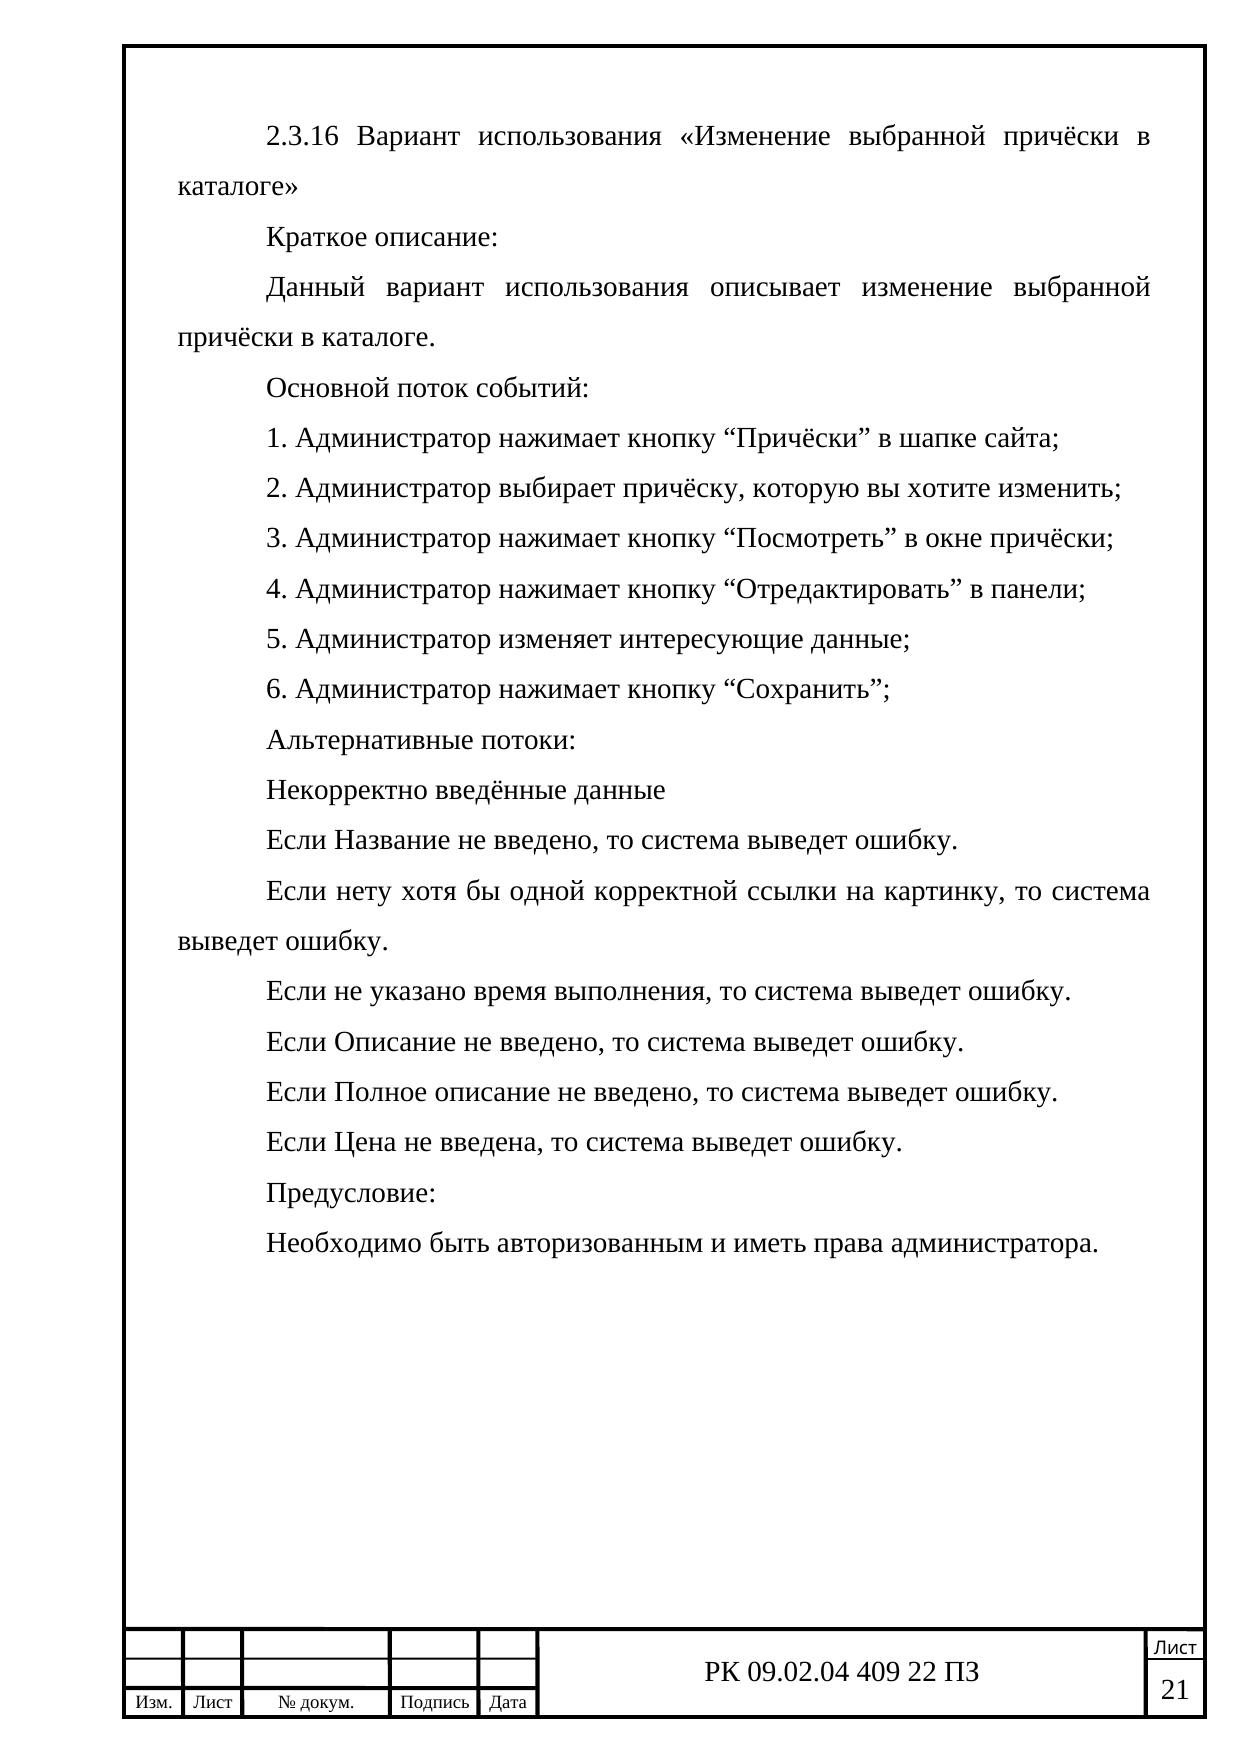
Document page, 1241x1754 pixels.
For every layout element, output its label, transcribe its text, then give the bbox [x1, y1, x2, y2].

text Данный вариант использования описывает изменение выбранной причёски в каталоге. [177, 269, 1152, 353]
text Основной поток событий: [177, 370, 1152, 403]
text Предусловие: [177, 1175, 1152, 1208]
text Если Полное описание не введено, то система выведет ошибку. [177, 1074, 1152, 1108]
text Некорректно введённые данные [177, 772, 1152, 806]
text 1. Администратор нажимает кнопку “Причёски” в шапке сайта; [177, 420, 1152, 453]
text 6. Администратор нажимает кнопку “Сохранить”; [177, 672, 1152, 705]
text Альтернативные потоки: [177, 722, 1152, 755]
text 2. Администратор выбирает причёску, которую вы хотите изменить; [177, 470, 1152, 504]
text 5. Администратор изменяет интересующие данные; [177, 621, 1152, 655]
text 2.3.16 Вариант использования «Изменение выбранной причёски в каталоге» [177, 118, 1152, 202]
text Если Описание не введено, то система выведет ошибку. [177, 1024, 1152, 1057]
text Если нету хотя бы одной корректной ссылки на картинку, то система выведет ошибку. [177, 873, 1152, 957]
text Если Название не введено, то система выведет ошибку. [177, 822, 1152, 856]
text Необходимо быть авторизованным и иметь права администратора. [177, 1225, 1152, 1258]
text 4. Администратор нажимает кнопку “Отредактировать” в панели; [177, 571, 1152, 604]
text Краткое описание: [177, 219, 1152, 252]
text Если Цена не введена, то система выведет ошибку. [177, 1124, 1152, 1158]
text Если не указано время выполнения, то система выведет ошибку. [177, 973, 1152, 1007]
text 3. Администратор нажимает кнопку “Посмотреть” в окне причёски; [177, 521, 1152, 554]
